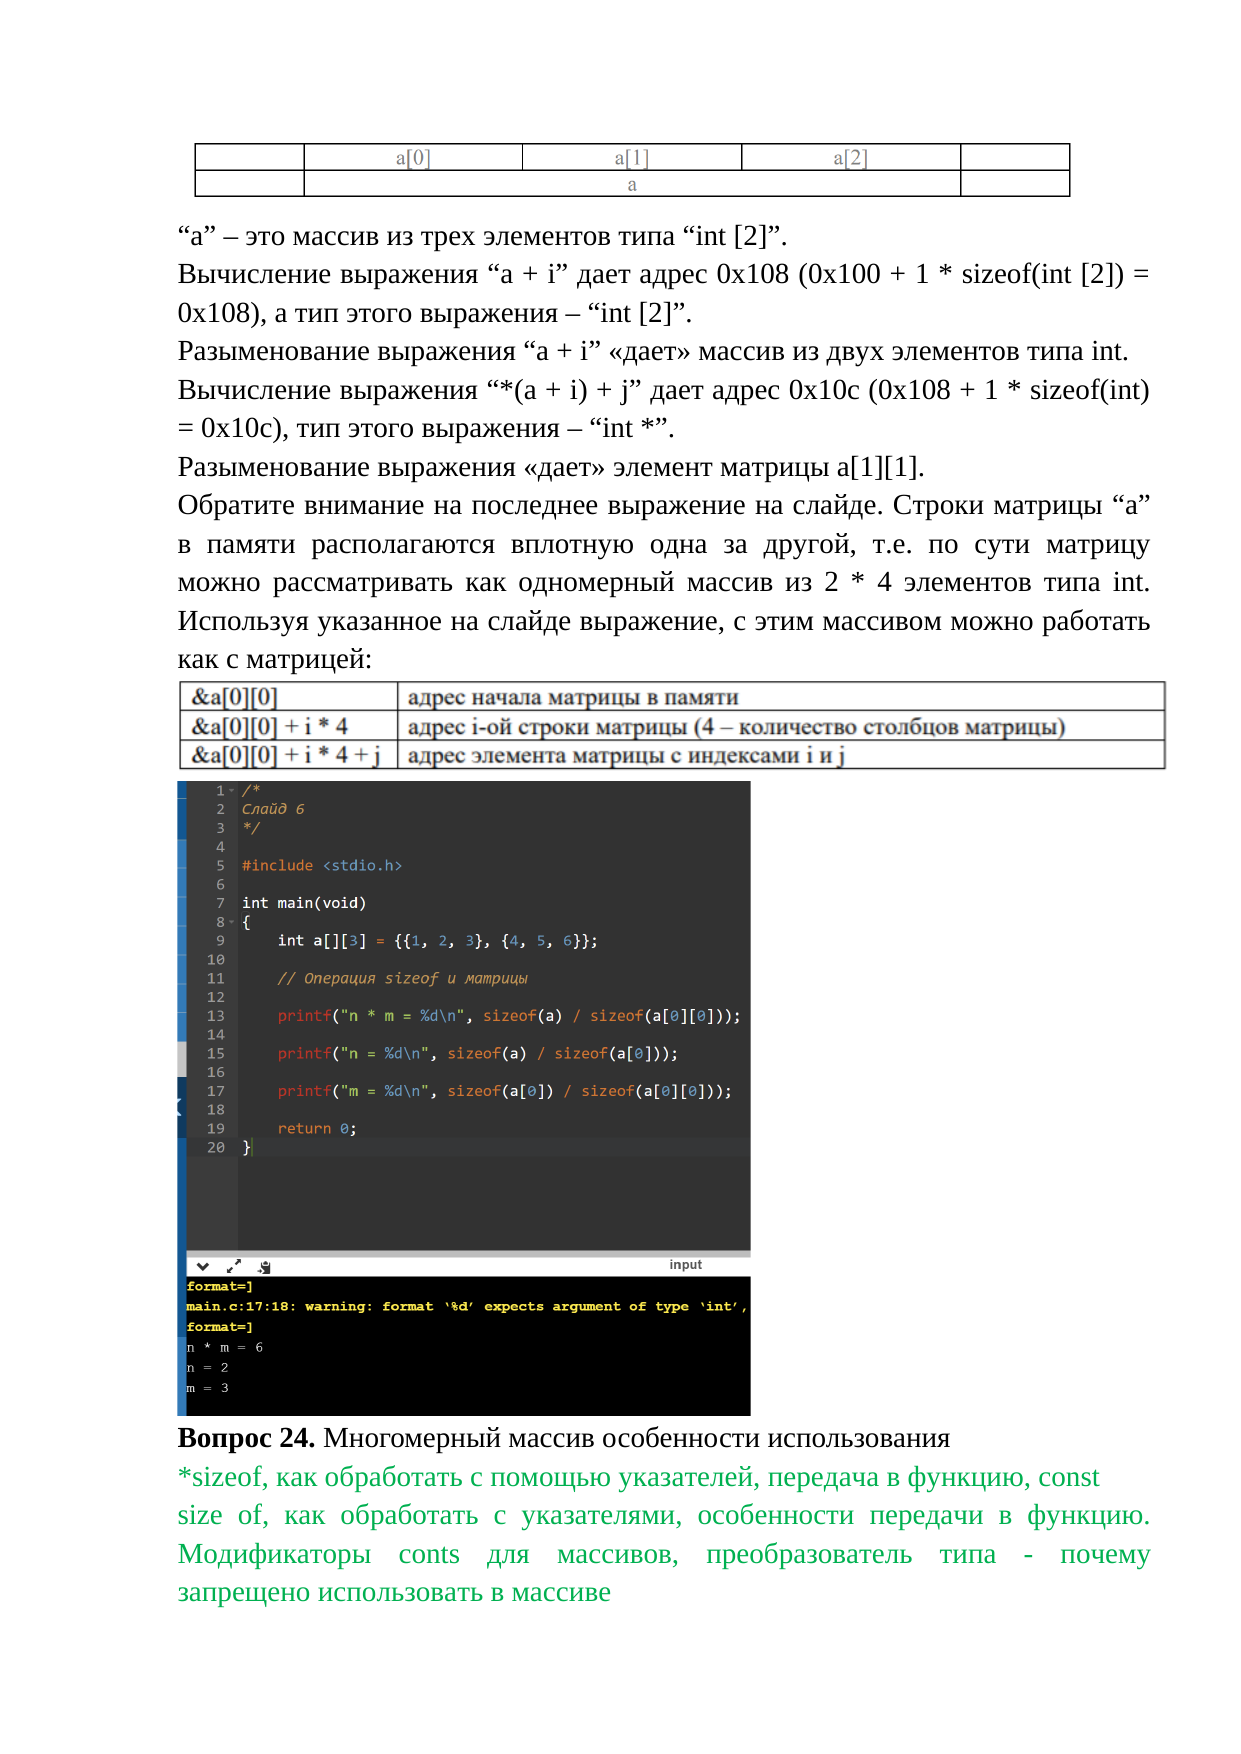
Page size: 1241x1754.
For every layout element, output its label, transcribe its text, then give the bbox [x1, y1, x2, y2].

text “a” – это массив из трех элементов типа “int [2]”. [177, 218, 1152, 251]
text Разыменование выражения “a + i” «дает» массив из двух элементов типа int. [177, 333, 1152, 367]
text Разыменование выражения «дает» элемент матрицы a[1][1]. [177, 449, 1152, 482]
picture [177, 680, 1169, 777]
text *sizeof, как обработать с помощью указателей, передача в функцию, const [177, 1459, 1152, 1492]
text Вычисление выражения “a + i” дает адрес 0x108 (0x100 + 1 * sizeof(int [2]) = 0x108), а тип этого выражения – “int [2]”. [177, 256, 1152, 328]
text Вычисление выражения “*(a + i) + j” дает адрес 0x10c (0x108 + 1 * sizeof(int) = 0x10c), тип этого выражения – “int *”. [177, 372, 1152, 444]
picture [177, 118, 1103, 214]
picture [177, 781, 751, 1416]
text Обратите внимание на последнее выражение на слайде. Строки матрицы “a” в памяти располагаются вплотную одна за другой, т.е. по сути матрицу можно рассматривать как одномерный массив из 2 * 4 элементов типа int. Используя указанное на слайде выражение, с этим массивом можно работать как с матрицей: [177, 487, 1152, 675]
subtitle Вопрос 24. Многомерный массив особенности использования [177, 1420, 1152, 1454]
text size of, как обработать с указателями, особенности передачи в функцию. Модификаторы conts для массивов, преобразователь типа - почему запрещено использовать в массиве [177, 1497, 1152, 1608]
